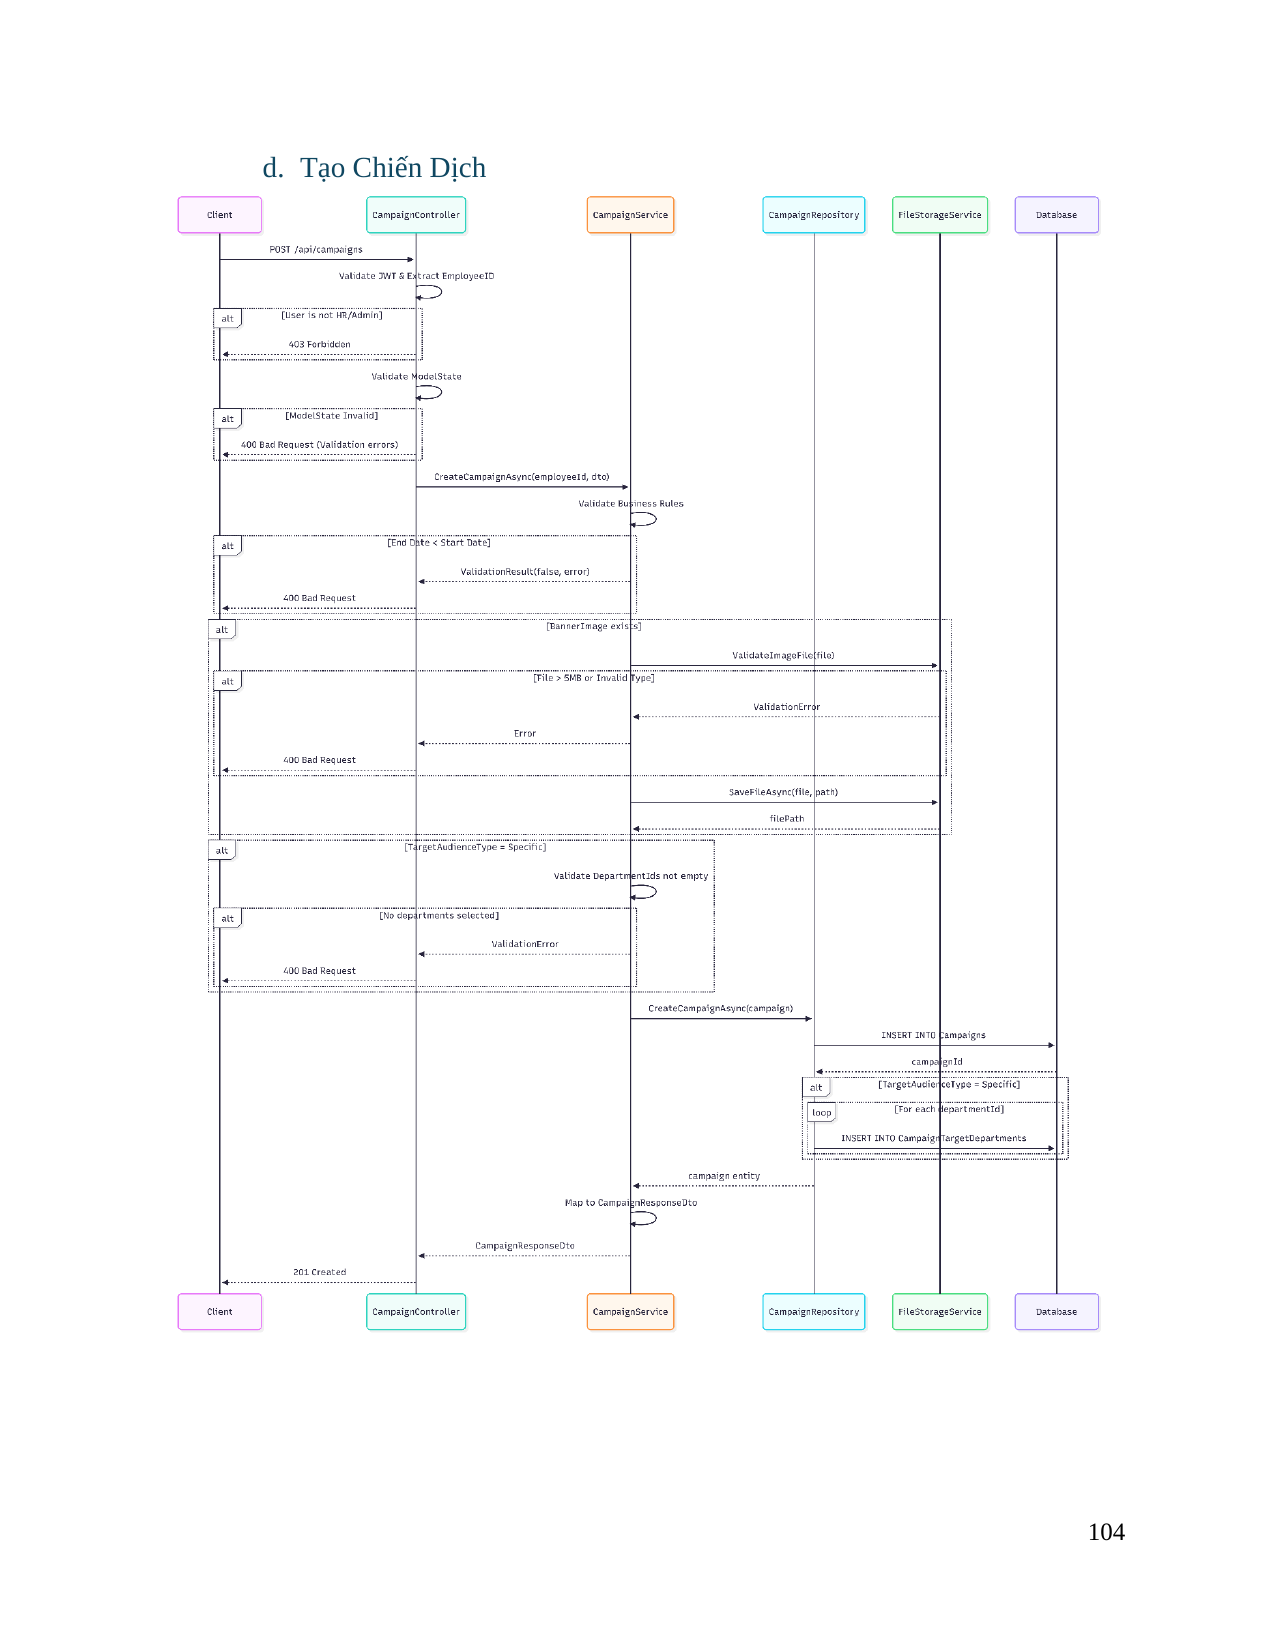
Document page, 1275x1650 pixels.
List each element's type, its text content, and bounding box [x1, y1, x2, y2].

picture [150, 191, 1125, 1352]
subtitle Tạo Chiến Dịch [262, 150, 1125, 183]
